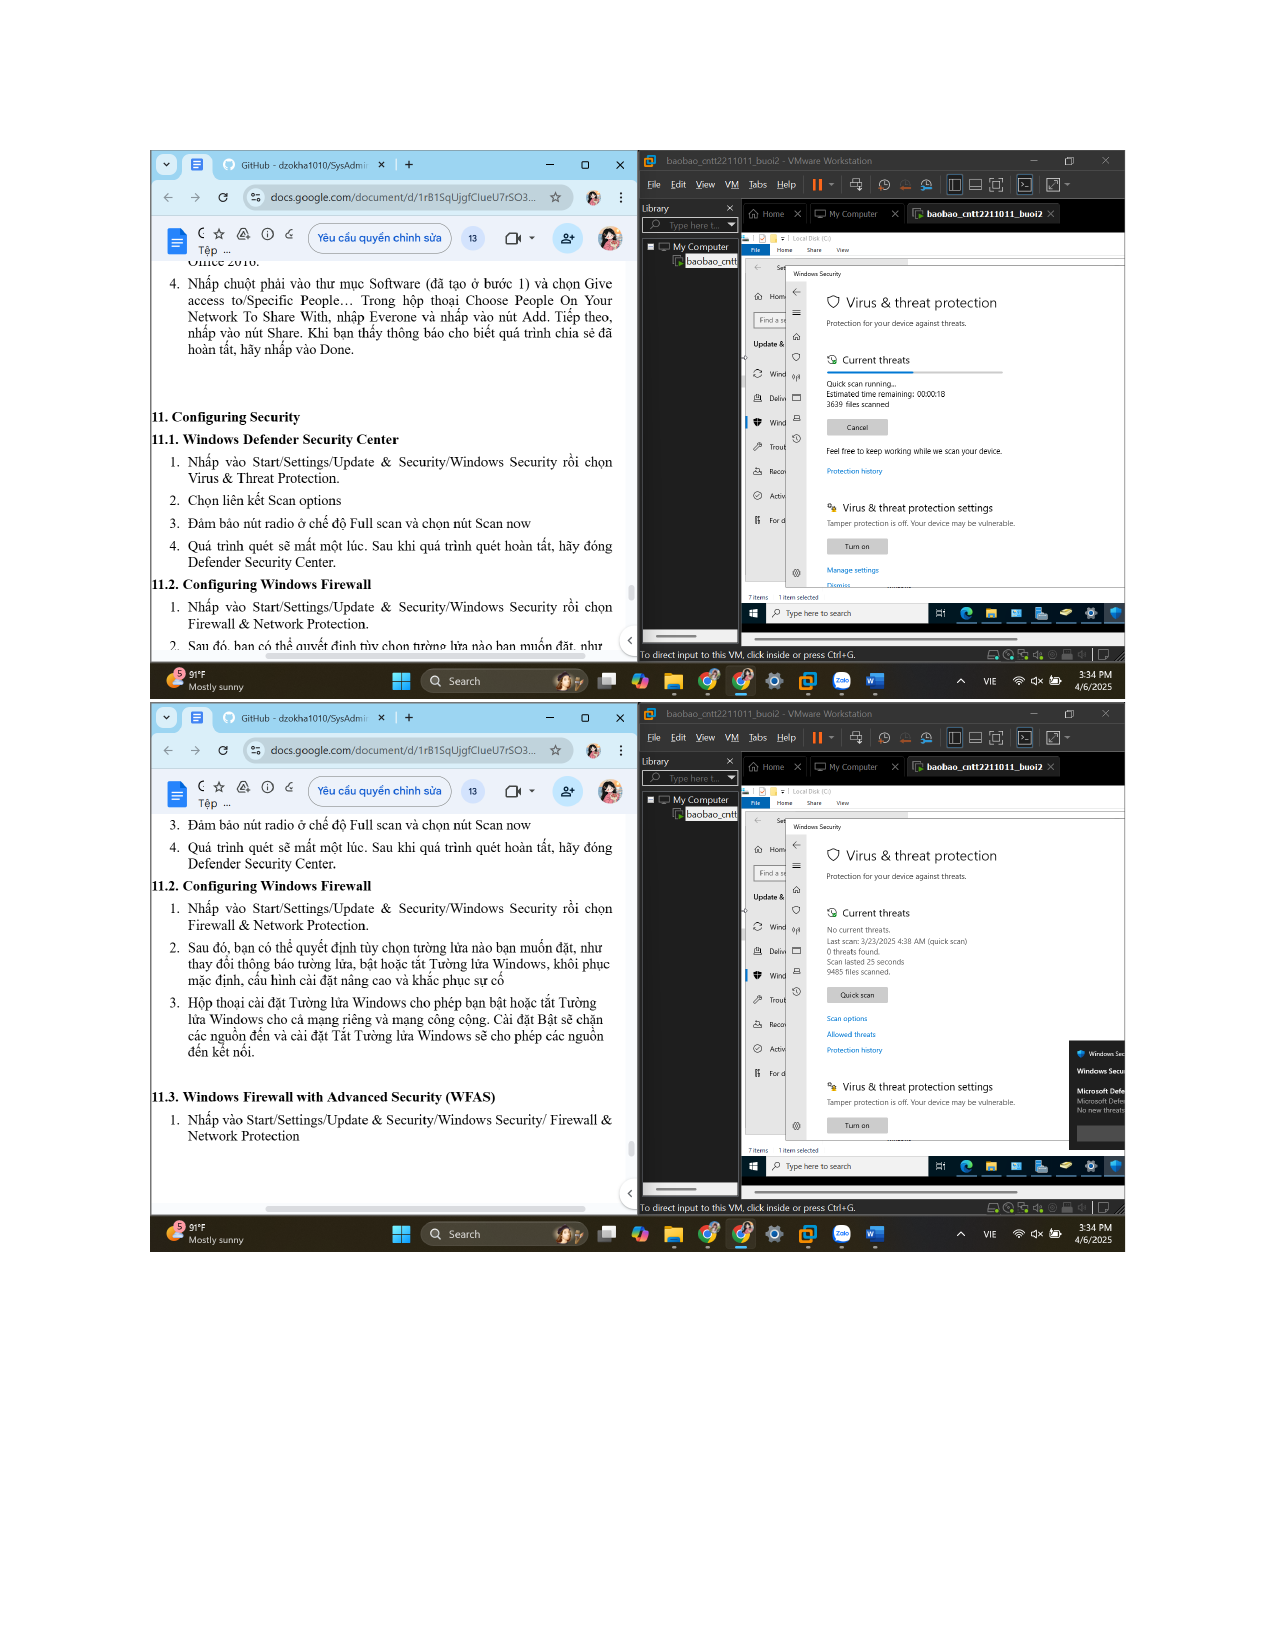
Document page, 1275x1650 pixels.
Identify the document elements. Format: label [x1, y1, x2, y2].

picture [150, 150, 1125, 699]
picture [150, 702, 1125, 1252]
